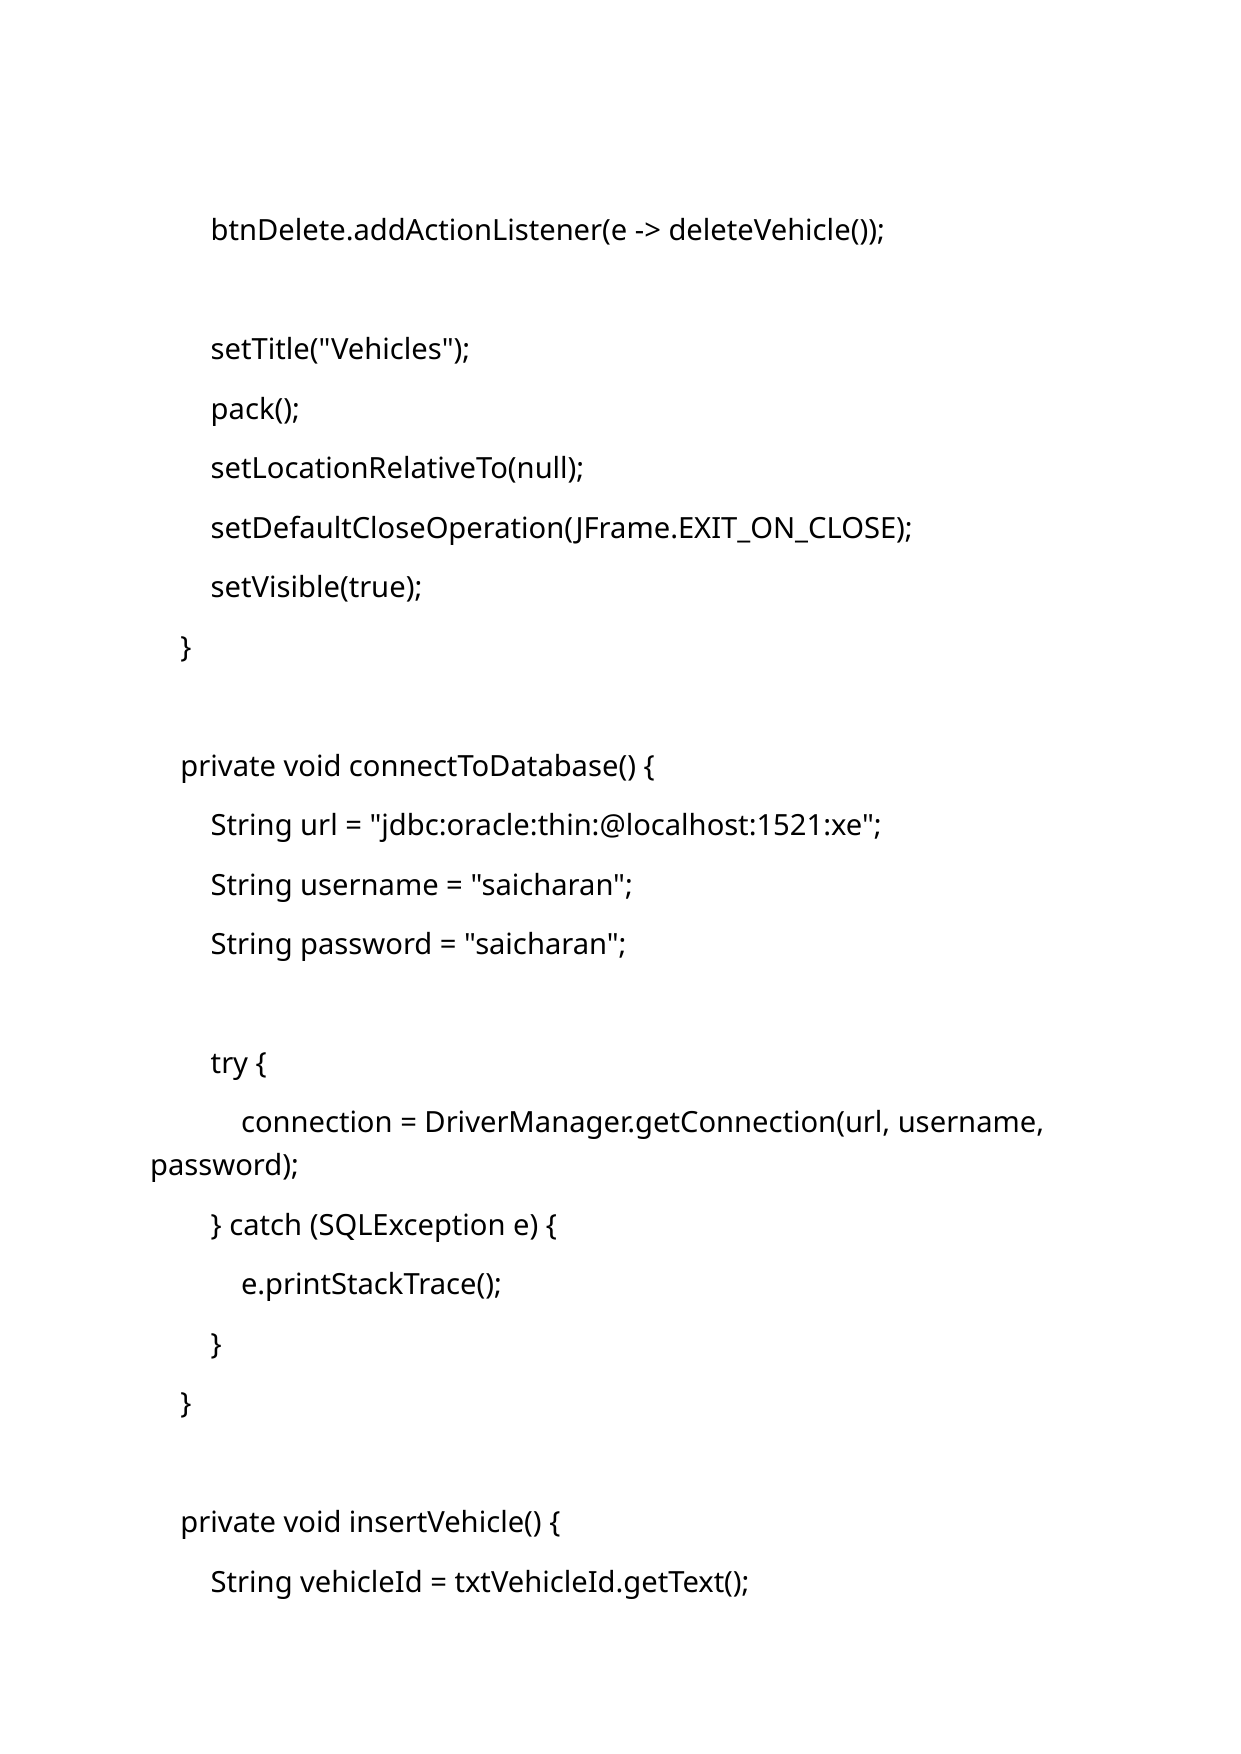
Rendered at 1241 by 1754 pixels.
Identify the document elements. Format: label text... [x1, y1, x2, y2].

text } [150, 1382, 1090, 1422]
text btnDelete.addActionListener(e -> deleteVehicle()); [150, 209, 1090, 249]
text setTitle("Vehicles"); [150, 328, 1090, 368]
text } catch (SQLException e) { [150, 1204, 1090, 1244]
text e.printStackTrace(); [150, 1263, 1090, 1303]
text String url = "jdbc:oracle:thin:@localhost:1521:xe"; [150, 804, 1090, 844]
text String username = "saicharan"; [150, 864, 1090, 903]
text String vehicleId = txtVehicleId.getText(); [150, 1561, 1090, 1601]
text connection = DriverManager.getConnection(url, username, password); [150, 1102, 1090, 1184]
text try { [150, 1042, 1090, 1082]
text pack(); [150, 388, 1090, 428]
text setVisible(true); [150, 566, 1090, 606]
text String password = "saicharan"; [150, 923, 1090, 963]
text private void insertVehicle() { [150, 1501, 1090, 1541]
text setDefaultCloseOperation(JFrame.EXIT_ON_CLOSE); [150, 507, 1090, 547]
text private void connectToDatabase() { [150, 745, 1090, 784]
text setLocationRelativeTo(null); [150, 447, 1090, 487]
text } [150, 626, 1090, 666]
text } [150, 1323, 1090, 1363]
